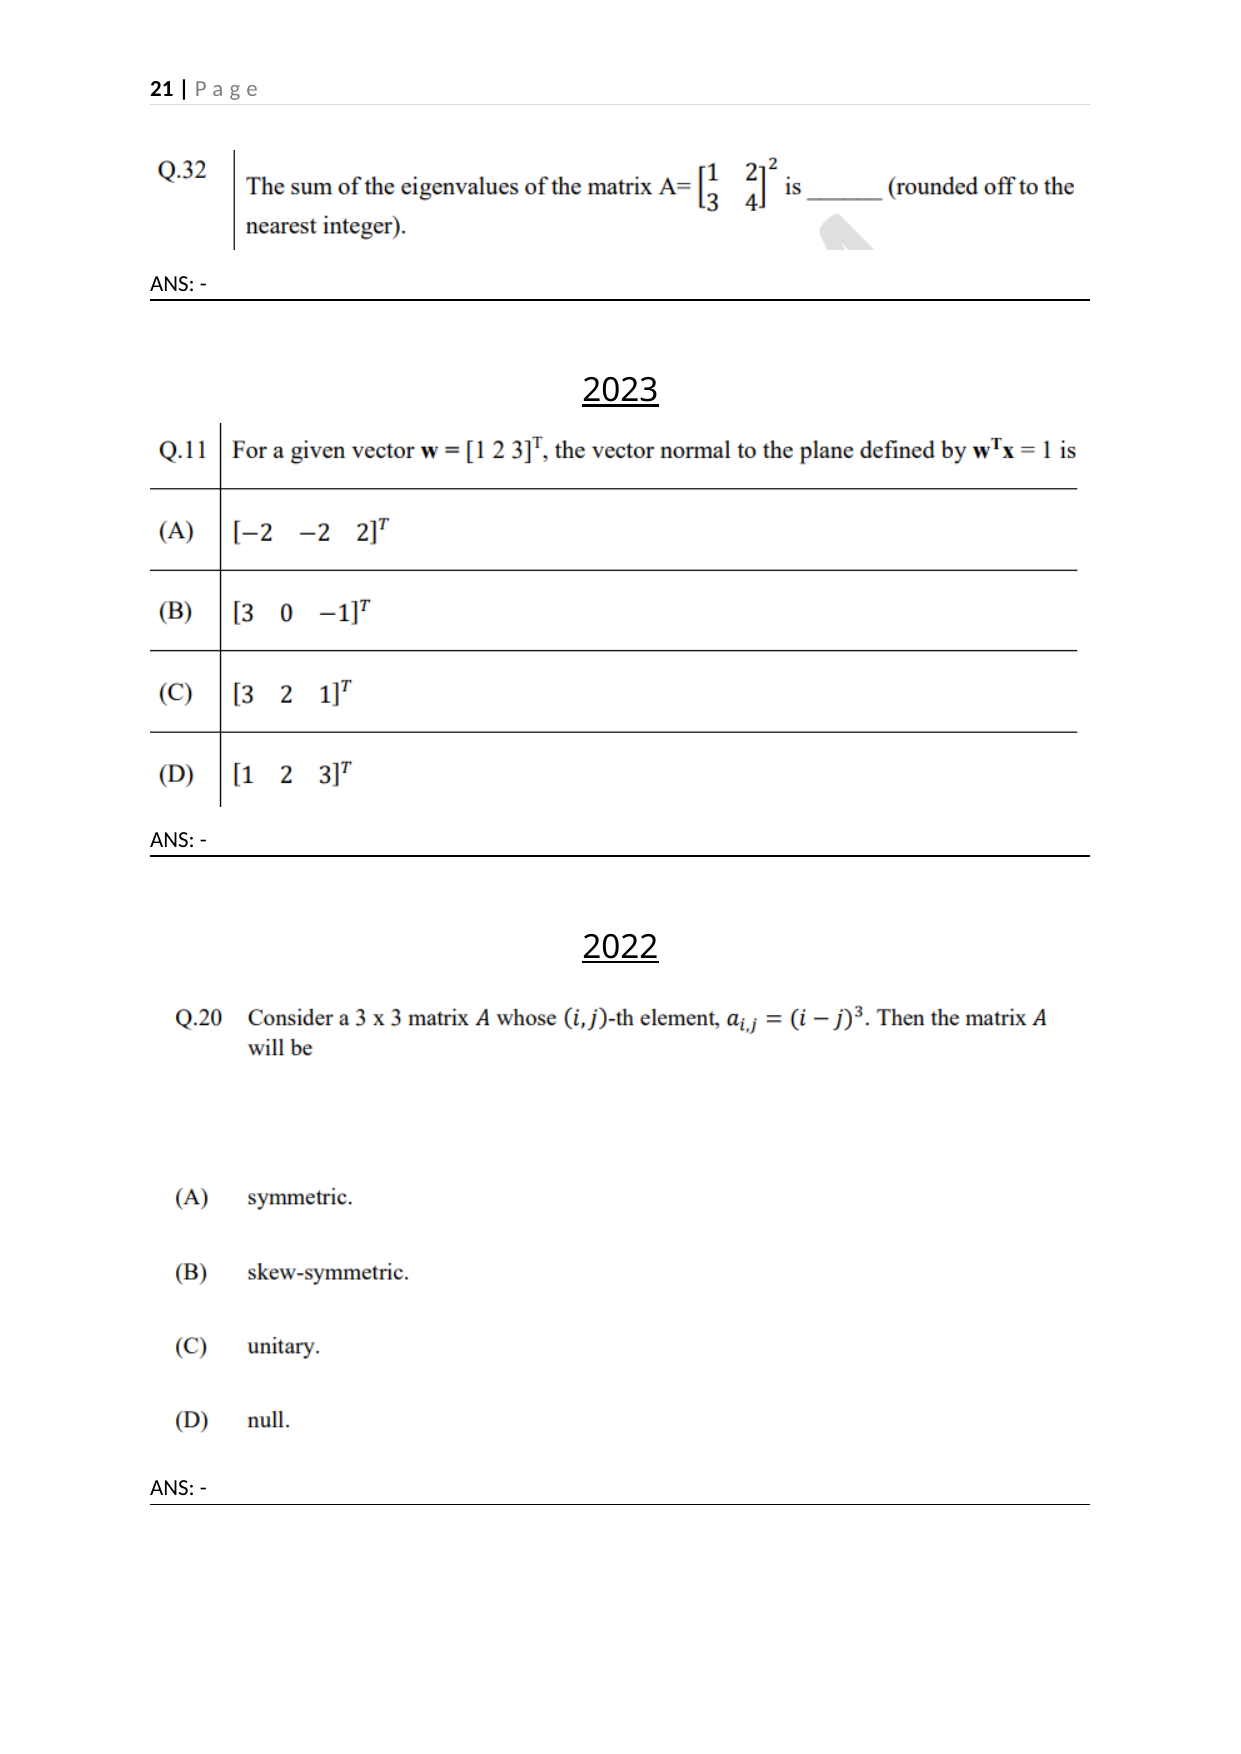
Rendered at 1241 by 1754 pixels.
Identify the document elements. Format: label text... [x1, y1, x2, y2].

picture [150, 150, 1079, 250]
text ANS: - [150, 1473, 1090, 1504]
text ANS: - [150, 825, 1090, 855]
picture [150, 979, 1071, 1455]
picture [150, 423, 1078, 807]
subtitle 2023 [150, 366, 1090, 412]
subtitle 2022 [150, 922, 1090, 968]
text ANS: - [150, 269, 1090, 299]
